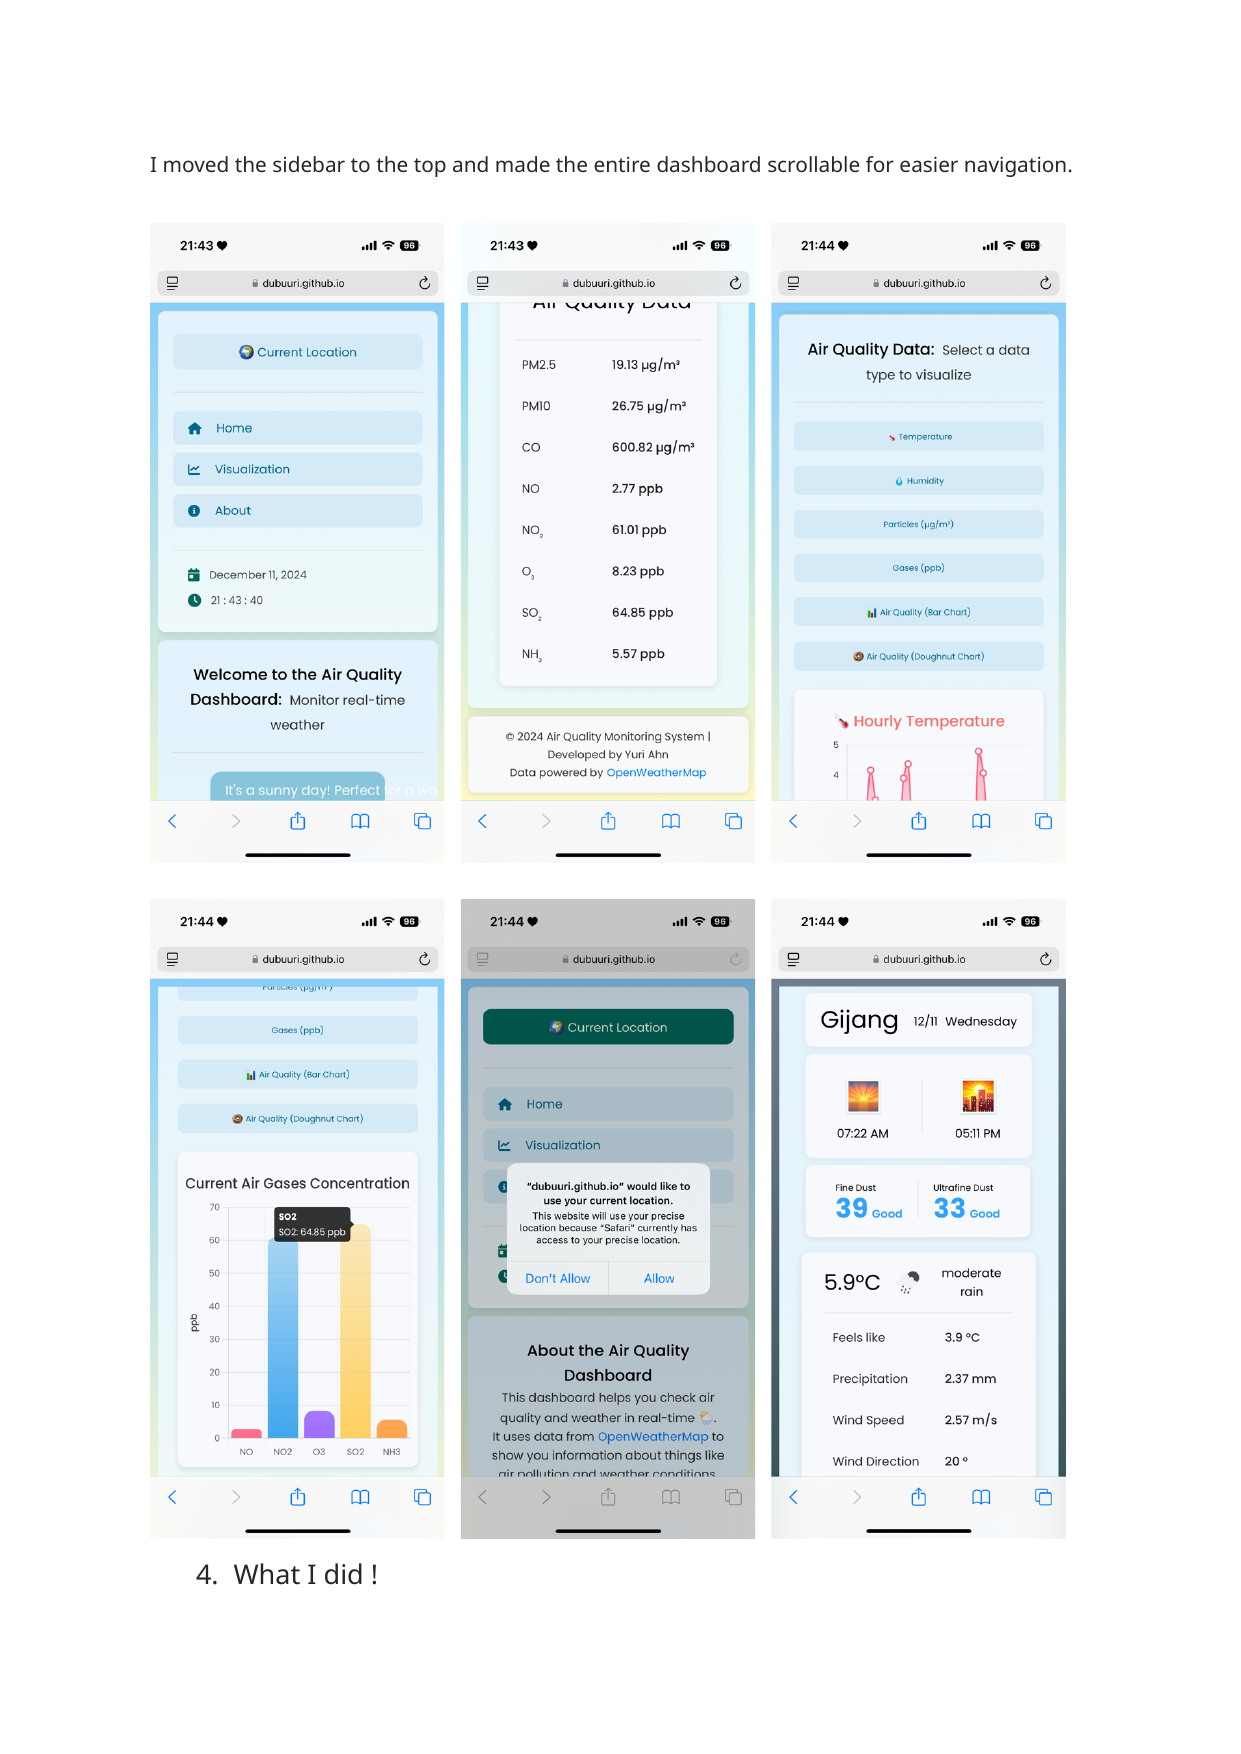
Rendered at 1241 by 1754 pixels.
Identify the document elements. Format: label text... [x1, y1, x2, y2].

picture [771, 899, 1066, 1539]
list What I did ! [196, 1555, 1090, 1592]
picture [460, 223, 756, 863]
text I moved the sidebar to the top and made the entire dashboard scrollable for easier navigation. [150, 150, 1090, 178]
picture [150, 223, 445, 863]
picture [460, 899, 756, 1539]
picture [771, 223, 1066, 863]
picture [150, 899, 445, 1539]
